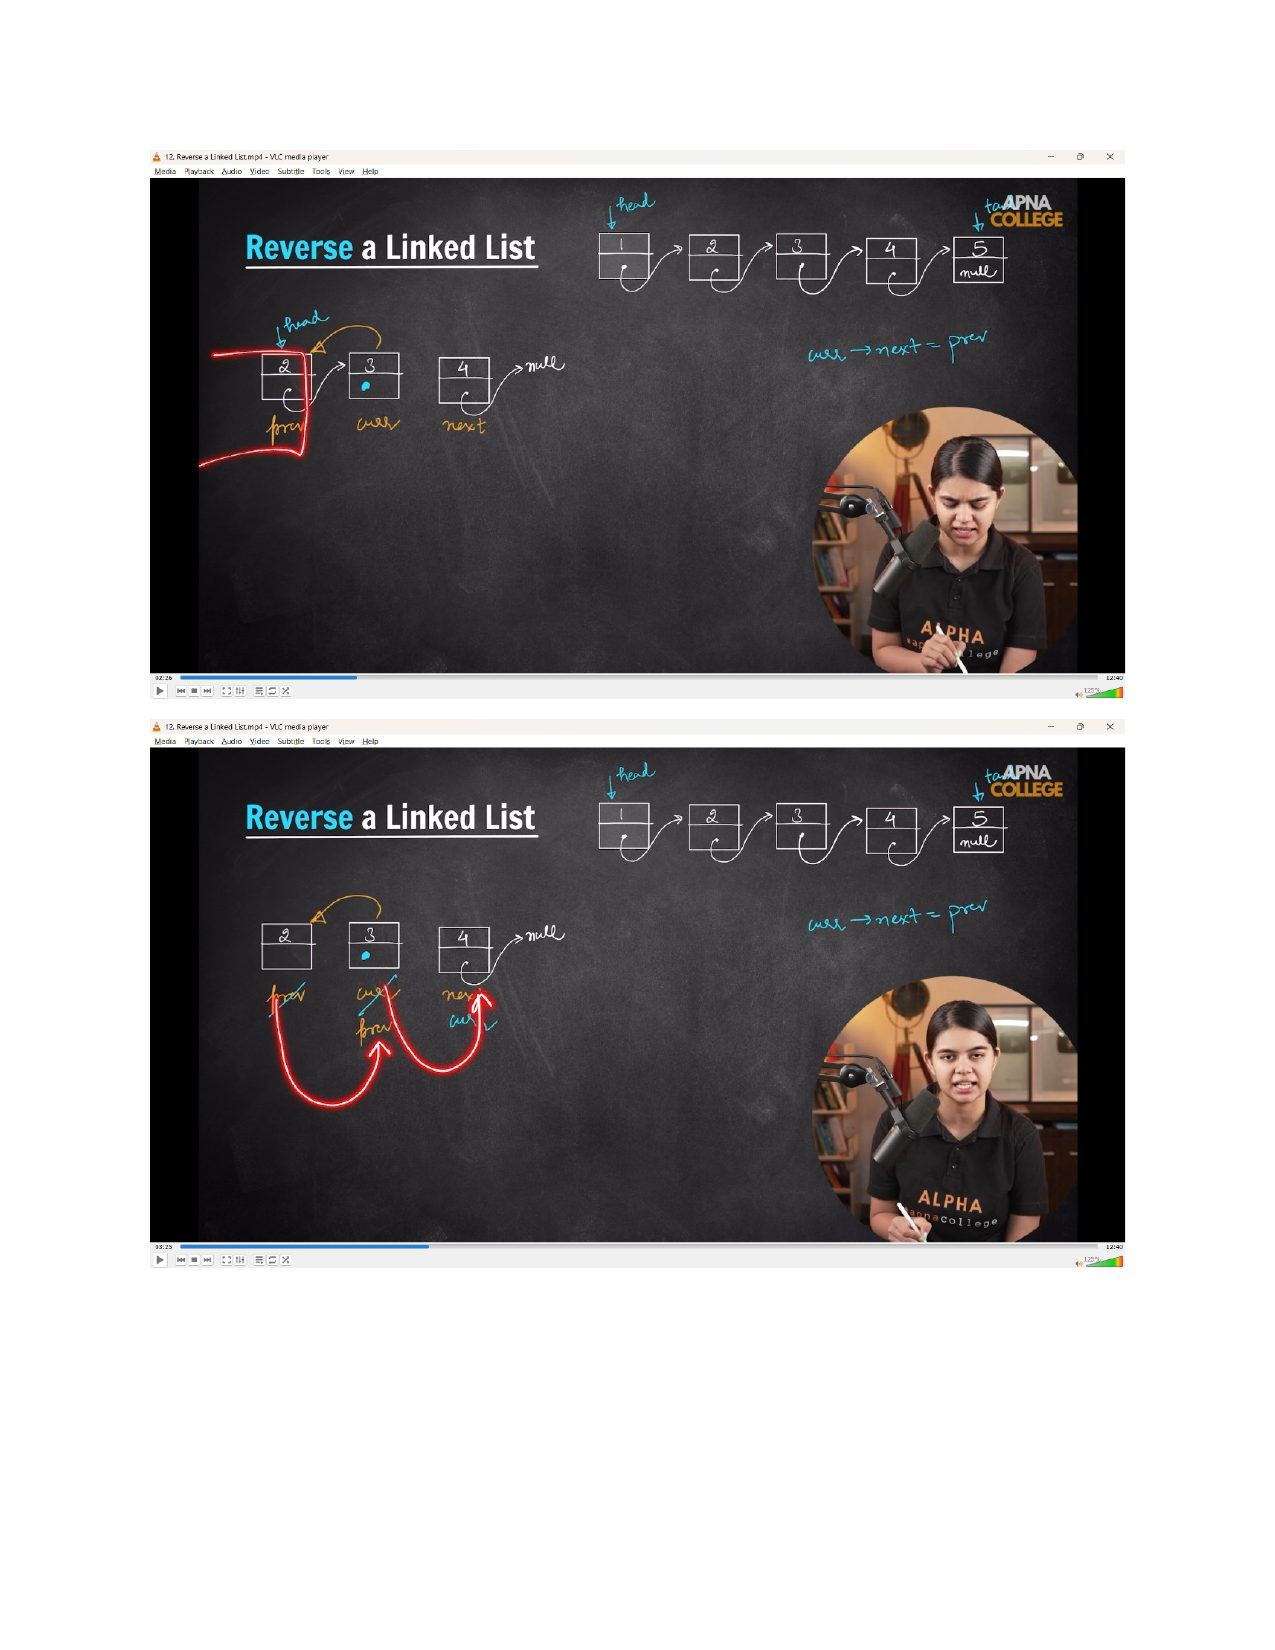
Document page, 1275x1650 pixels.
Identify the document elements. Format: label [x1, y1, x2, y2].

picture [150, 719, 1125, 1268]
picture [150, 150, 1125, 699]
